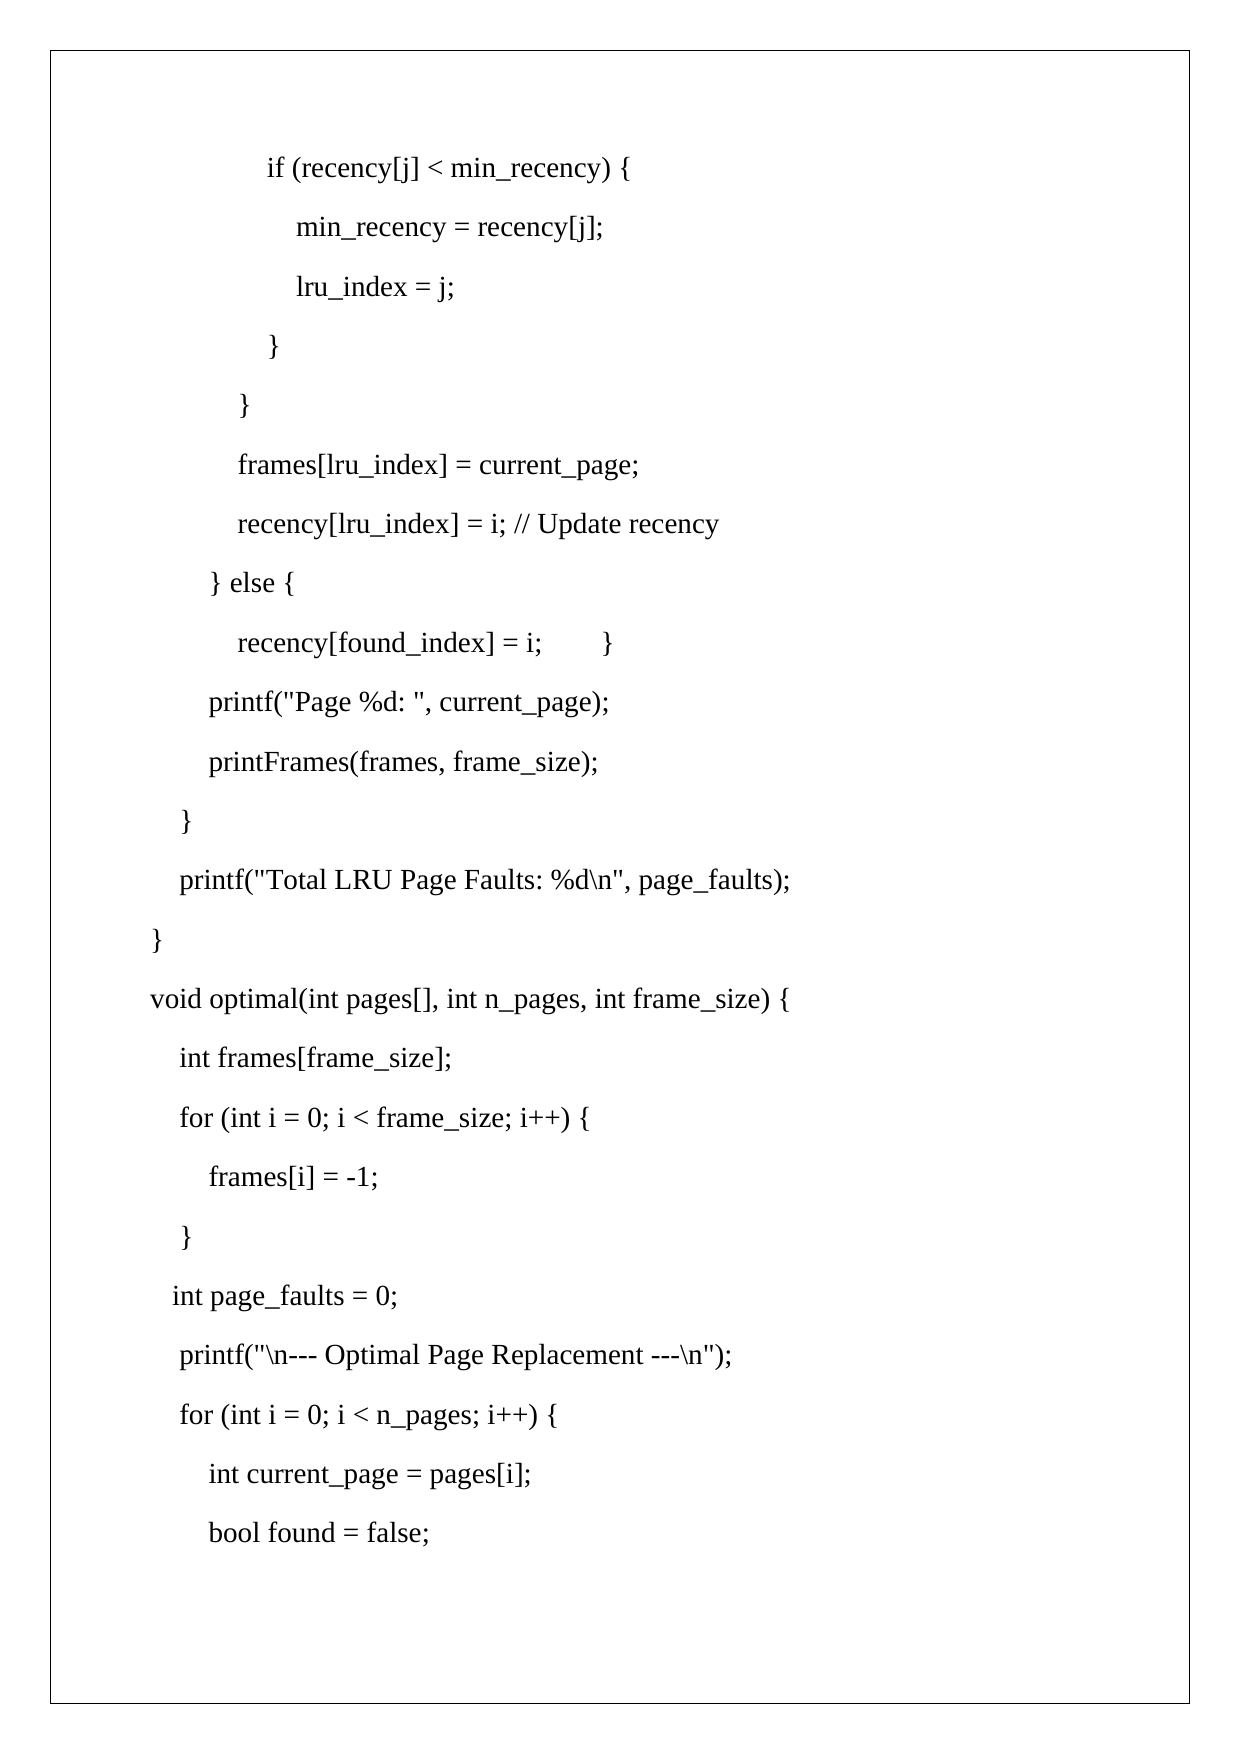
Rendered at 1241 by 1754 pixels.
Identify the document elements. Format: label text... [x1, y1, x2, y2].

text for (int i = 0; i < n_pages; i++) { [150, 1397, 1090, 1430]
text int current_page = pages[i]; [150, 1456, 1090, 1490]
text if (recency[j] < min_recency) { [150, 150, 1090, 183]
text printf("Total LRU Page Faults: %d\n", page_faults); [150, 862, 1090, 896]
text } [150, 387, 1090, 421]
text } [150, 803, 1090, 837]
text int frames[frame_size]; [150, 1041, 1090, 1074]
text min_recency = recency[j]; [150, 209, 1090, 243]
text for (int i = 0; i < frame_size; i++) { [150, 1100, 1090, 1133]
text printFrames(frames, frame_size); [150, 744, 1090, 777]
text } [150, 1219, 1090, 1252]
text recency[lru_index] = i; // Update recency [150, 506, 1090, 540]
text } [150, 328, 1090, 362]
text printf("Page %d: ", current_page); [150, 684, 1090, 718]
text frames[lru_index] = current_page; [150, 447, 1090, 480]
text bool found = false; [150, 1516, 1090, 1549]
text } else { [150, 566, 1090, 599]
text } [150, 922, 1090, 955]
text recency[found_index] = i; } [150, 625, 1090, 658]
text void optimal(int pages[], int n_pages, int frame_size) { [150, 981, 1090, 1015]
text frames[i] = -1; [150, 1159, 1090, 1193]
text lru_index = j; [150, 269, 1090, 302]
text int page_faults = 0; [150, 1278, 1090, 1312]
text printf("\n--- Optimal Page Replacement ---\n"); [150, 1337, 1090, 1371]
